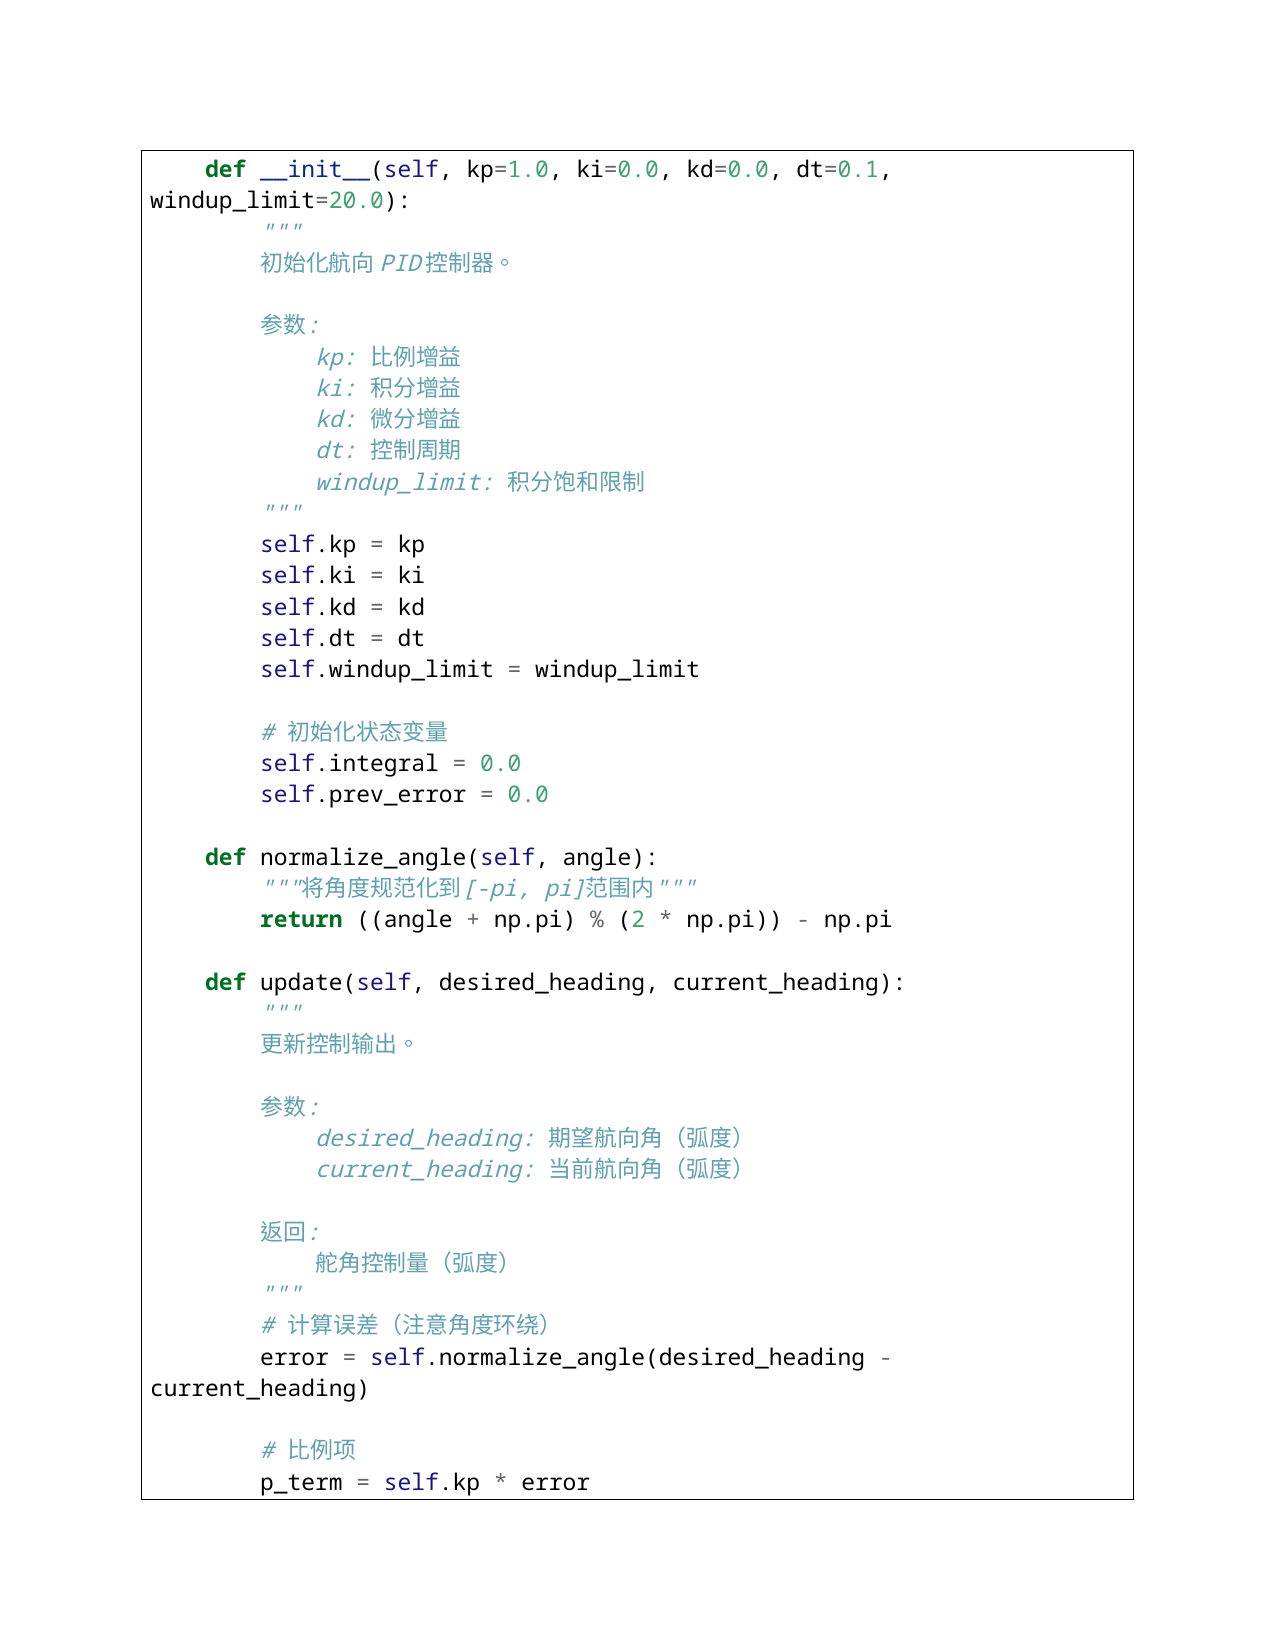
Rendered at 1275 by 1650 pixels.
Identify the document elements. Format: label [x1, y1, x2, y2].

text [142, 151, 1133, 1499]
